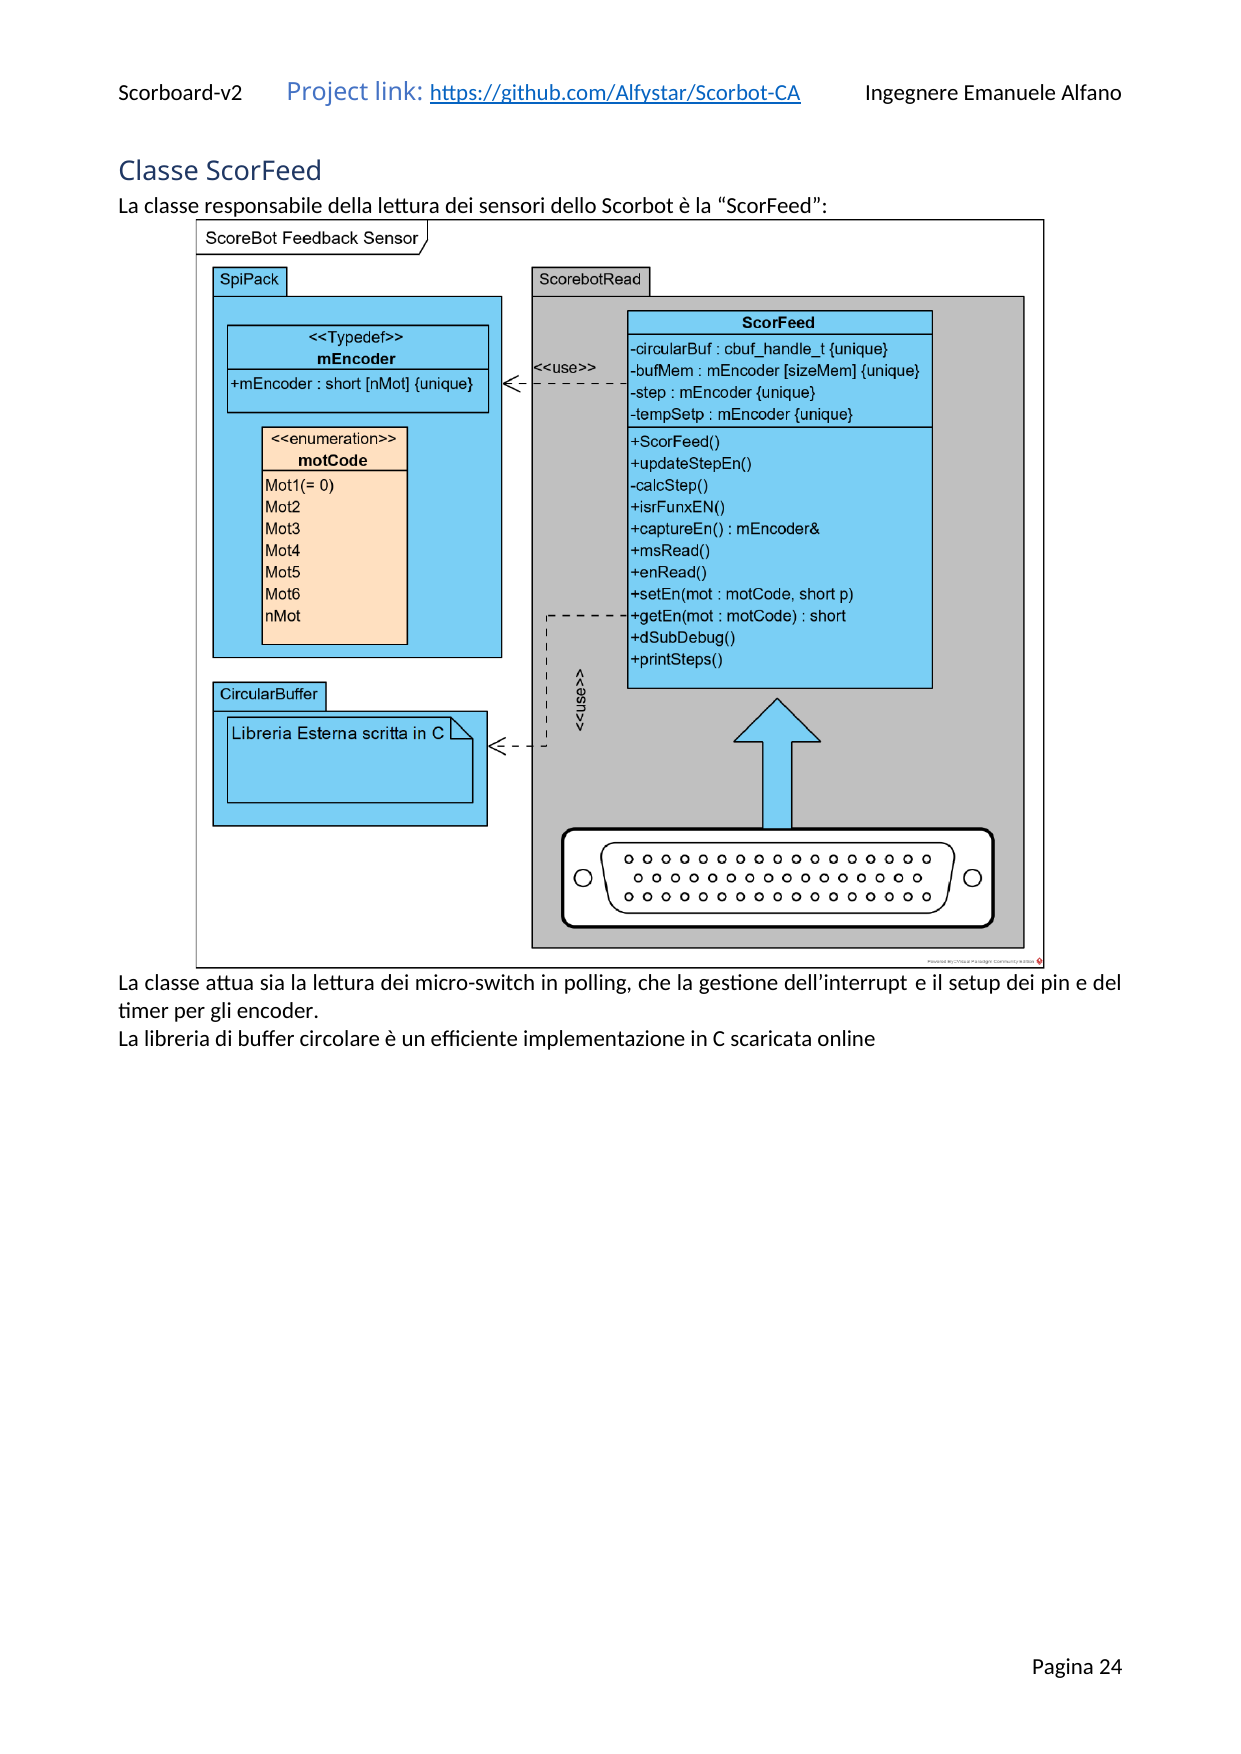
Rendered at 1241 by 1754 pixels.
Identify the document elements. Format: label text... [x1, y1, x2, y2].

text La libreria di buffer circolare è un efficiente implementazione in C scaricata online [118, 1024, 1122, 1052]
subtitle Classe ScorFeed [118, 152, 1122, 189]
text La classe responsabile della lettura dei sensori dello Scorbot è la “ScorFeed”: [118, 192, 1122, 219]
picture [195, 219, 1045, 969]
text La classe attua sia la lettura dei micro-switch in polling, che la gestione dell’interrupt e il setup dei pin e del timer per gli encoder. [118, 968, 1122, 1024]
